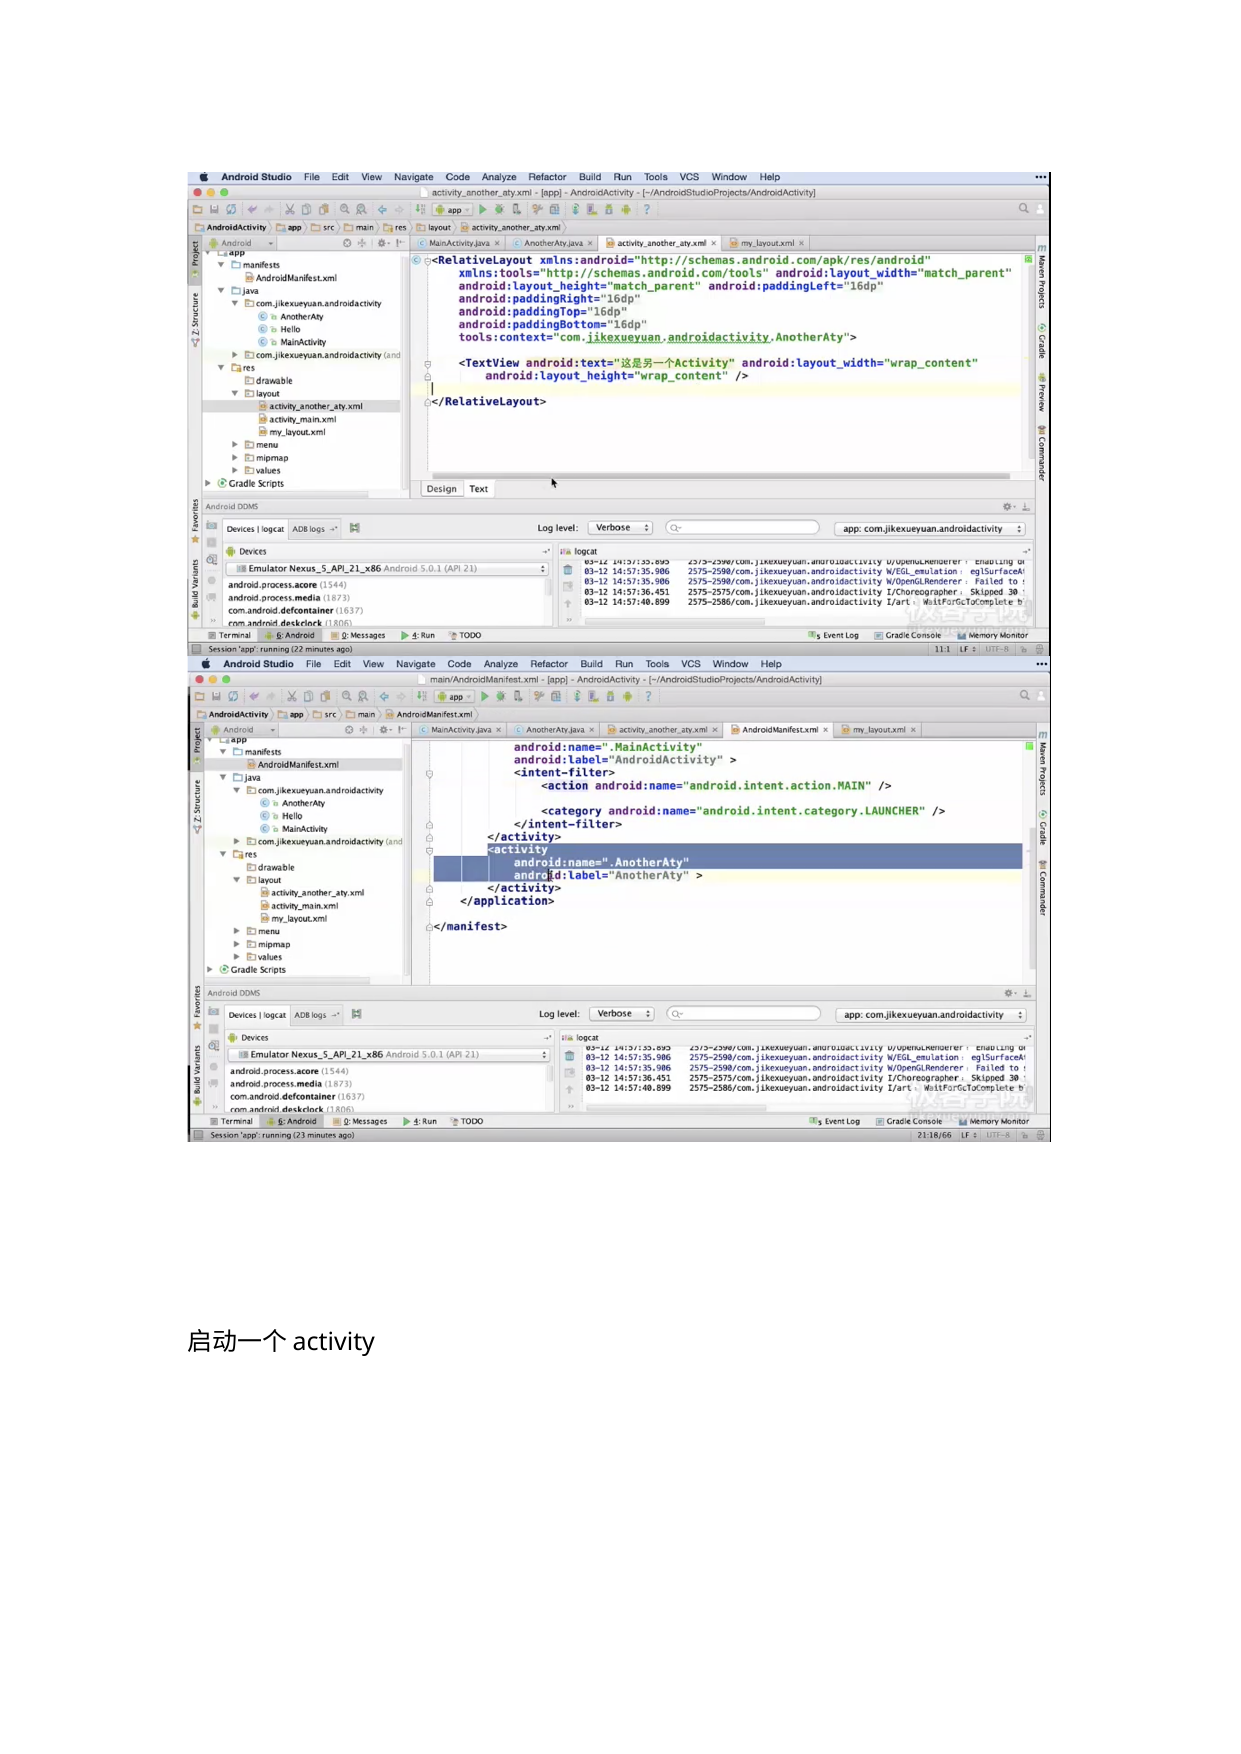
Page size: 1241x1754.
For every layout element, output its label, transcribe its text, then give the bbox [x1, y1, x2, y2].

text 启动一个activity [187, 1318, 1053, 1362]
picture [187, 172, 1051, 1142]
